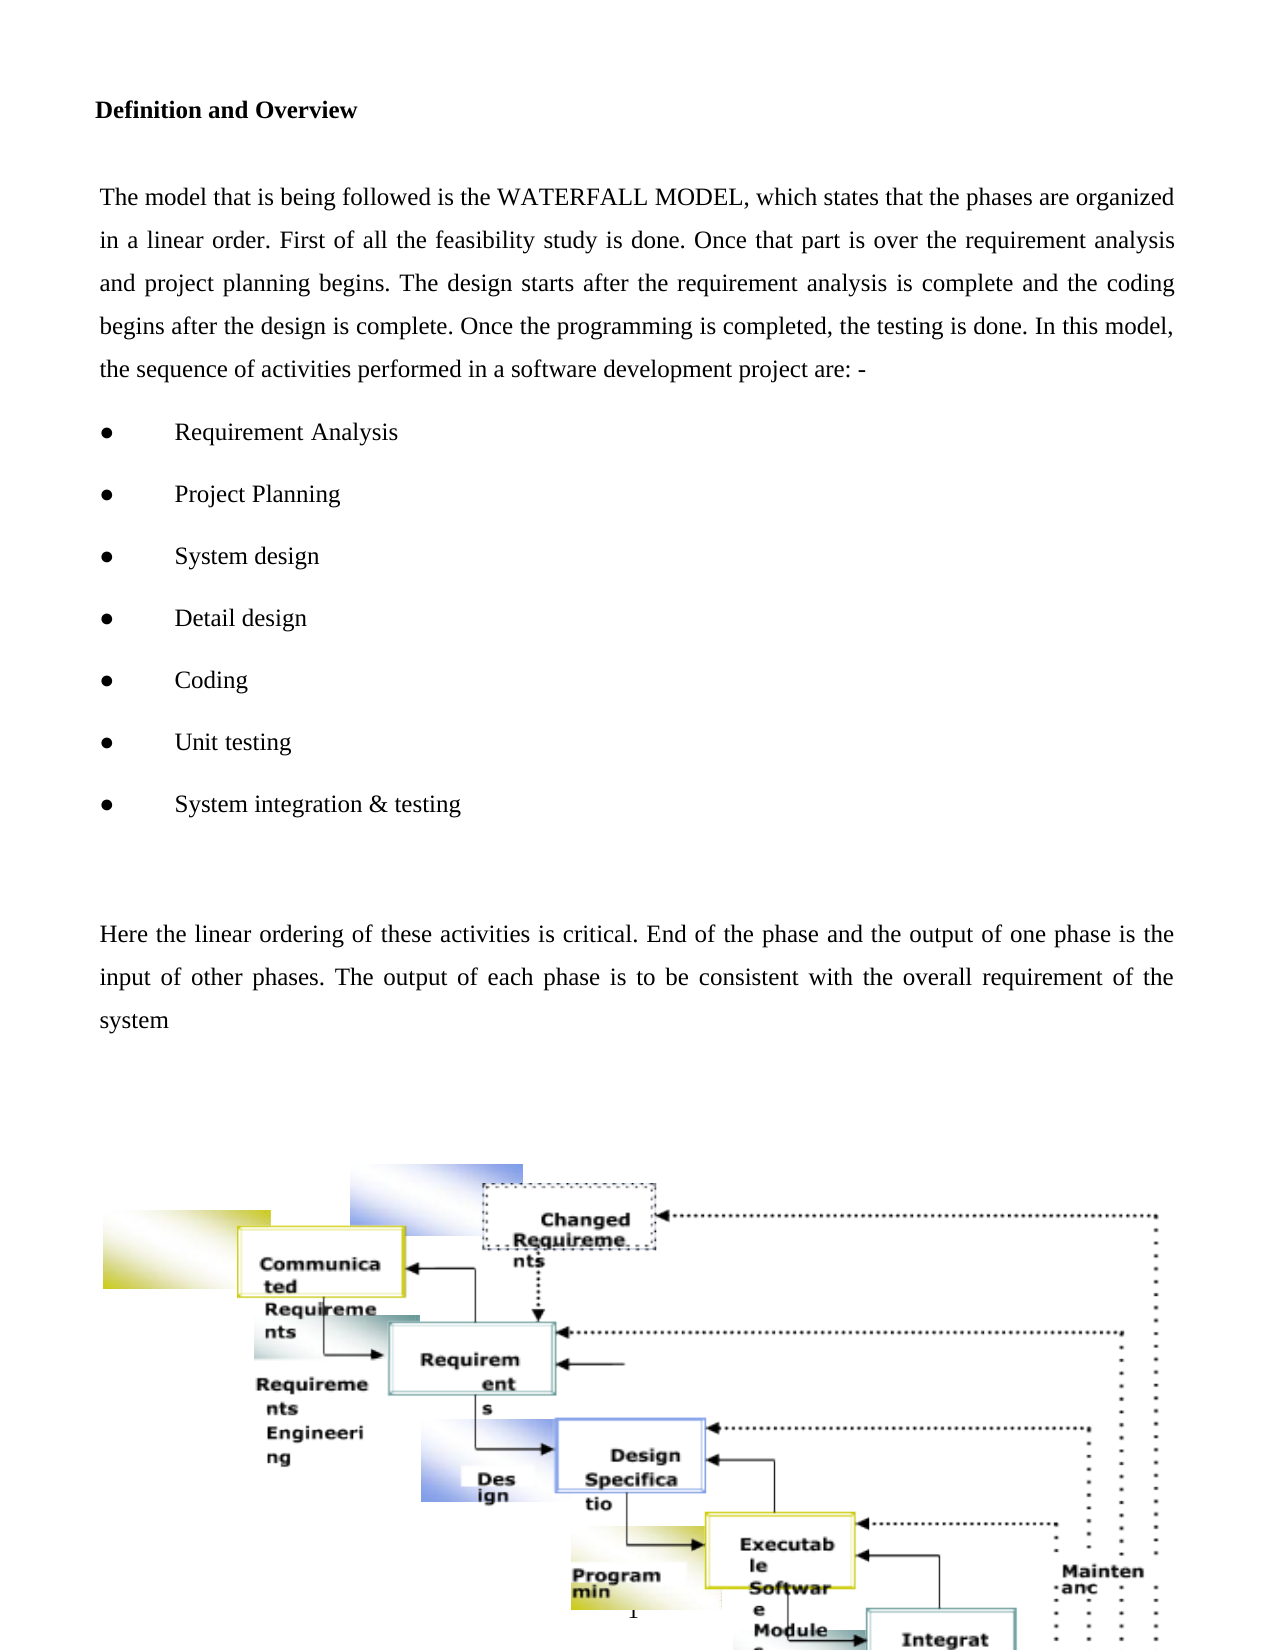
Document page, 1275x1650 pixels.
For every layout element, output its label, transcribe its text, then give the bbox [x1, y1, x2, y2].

text The model that is being followed is the WATERFALL MODEL, which states that the phases are organized in a linear order. First of all the feasibility study is done. Once that part is over the requirement analysis and project planning begins. The design starts after the requirement analysis is complete and the coding begins after the design is complete. Once the programming is completed, the testing is done. In this model, the sequence of activities performed in a software development project are: - [99, 182, 1176, 383]
list Unit testing [99, 727, 1216, 756]
list System design [99, 541, 1216, 570]
list Requirement Analysis [99, 417, 1216, 446]
picture [103, 1164, 1171, 1650]
subtitle Definition and Overview [89, 95, 966, 123]
list Project Planning [99, 479, 1216, 508]
list System integration & testing [99, 789, 1216, 818]
text Here the linear ordering of these activities is critical. End of the phase and the output of one phase is the input of other phases. The output of each phase is to be consistent with the overall requirement of the system [99, 919, 1176, 1034]
list Coding [99, 665, 1216, 694]
list Detail design [99, 603, 1216, 632]
